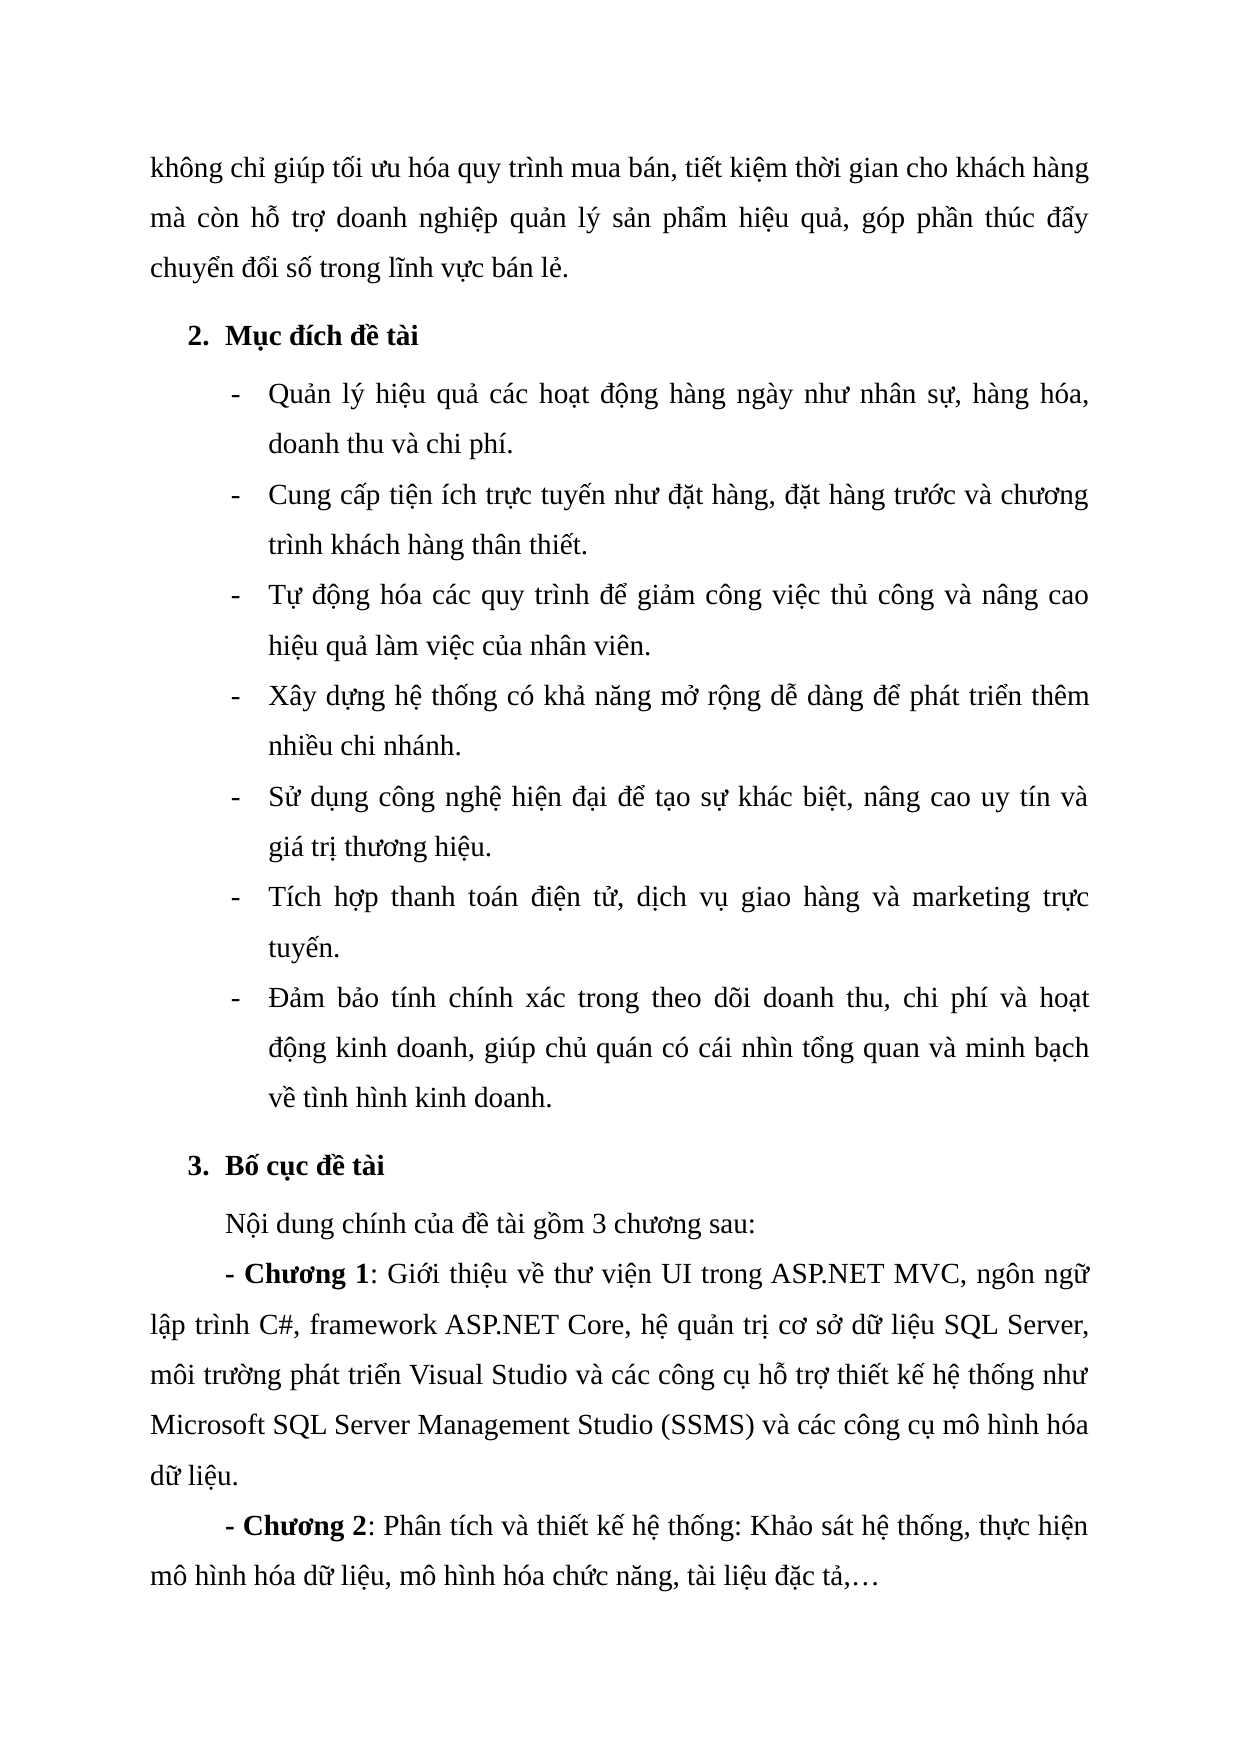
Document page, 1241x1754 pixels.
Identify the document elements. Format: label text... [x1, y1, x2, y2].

list Tích hợp thanh toán điện tử, dịch vụ giao hàng và marketing trực tuyến. [231, 879, 1090, 963]
list Quản lý hiệu quả các hoạt động hàng ngày như nhân sự, hàng hóa, doanh thu và chi phí. [231, 376, 1090, 460]
list - Chương 2: Phân tích và thiết kế hệ thống: Khảo sát hệ thống, thực hiện mô hình hóa dữ liệu, mô hình hóa chức năng, tài liệu đặc tả,… [150, 1508, 1090, 1592]
list - Chương 1: Giới thiệu về thư viện UI trong ASP.NET MVC, ngôn ngữ lập trình C#, framework ASP.NET Core, hệ quản trị cơ sở dữ liệu SQL Server, môi trường phát triển Visual Studio và các công cụ hỗ trợ thiết kế hệ thống như Microsoft SQL Server Management Studio (SSMS) và các công cụ mô hình hóa dữ liệu. [150, 1257, 1090, 1491]
list Cung cấp tiện ích trực tuyến như đặt hàng, đặt hàng trước và chương trình khách hàng thân thiết. [231, 477, 1090, 561]
subtitle Mục đích đề tài [187, 318, 1090, 351]
subtitle Bố cục đề tài [187, 1148, 1090, 1181]
list Xây dựng hệ thống có khả năng mở rộng dễ dàng để phát triển thêm nhiều chi nhánh. [231, 678, 1090, 762]
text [150, 150, 1090, 284]
list Tự động hóa các quy trình để giảm công việc thủ công và nâng cao hiệu quả làm việc của nhân viên. [231, 577, 1090, 661]
list Nội dung chính của đề tài gồm 3 chương sau: [225, 1206, 1090, 1240]
list Đảm bảo tính chính xác trong theo dõi doanh thu, chi phí và hoạt động kinh doanh, giúp chủ quán có cái nhìn tổng quan và minh bạch về tình hình kinh doanh. [231, 980, 1090, 1114]
list Sử dụng công nghệ hiện đại để tạo sự khác biệt, nâng cao uy tín và giá trị thương hiệu. [231, 779, 1090, 863]
